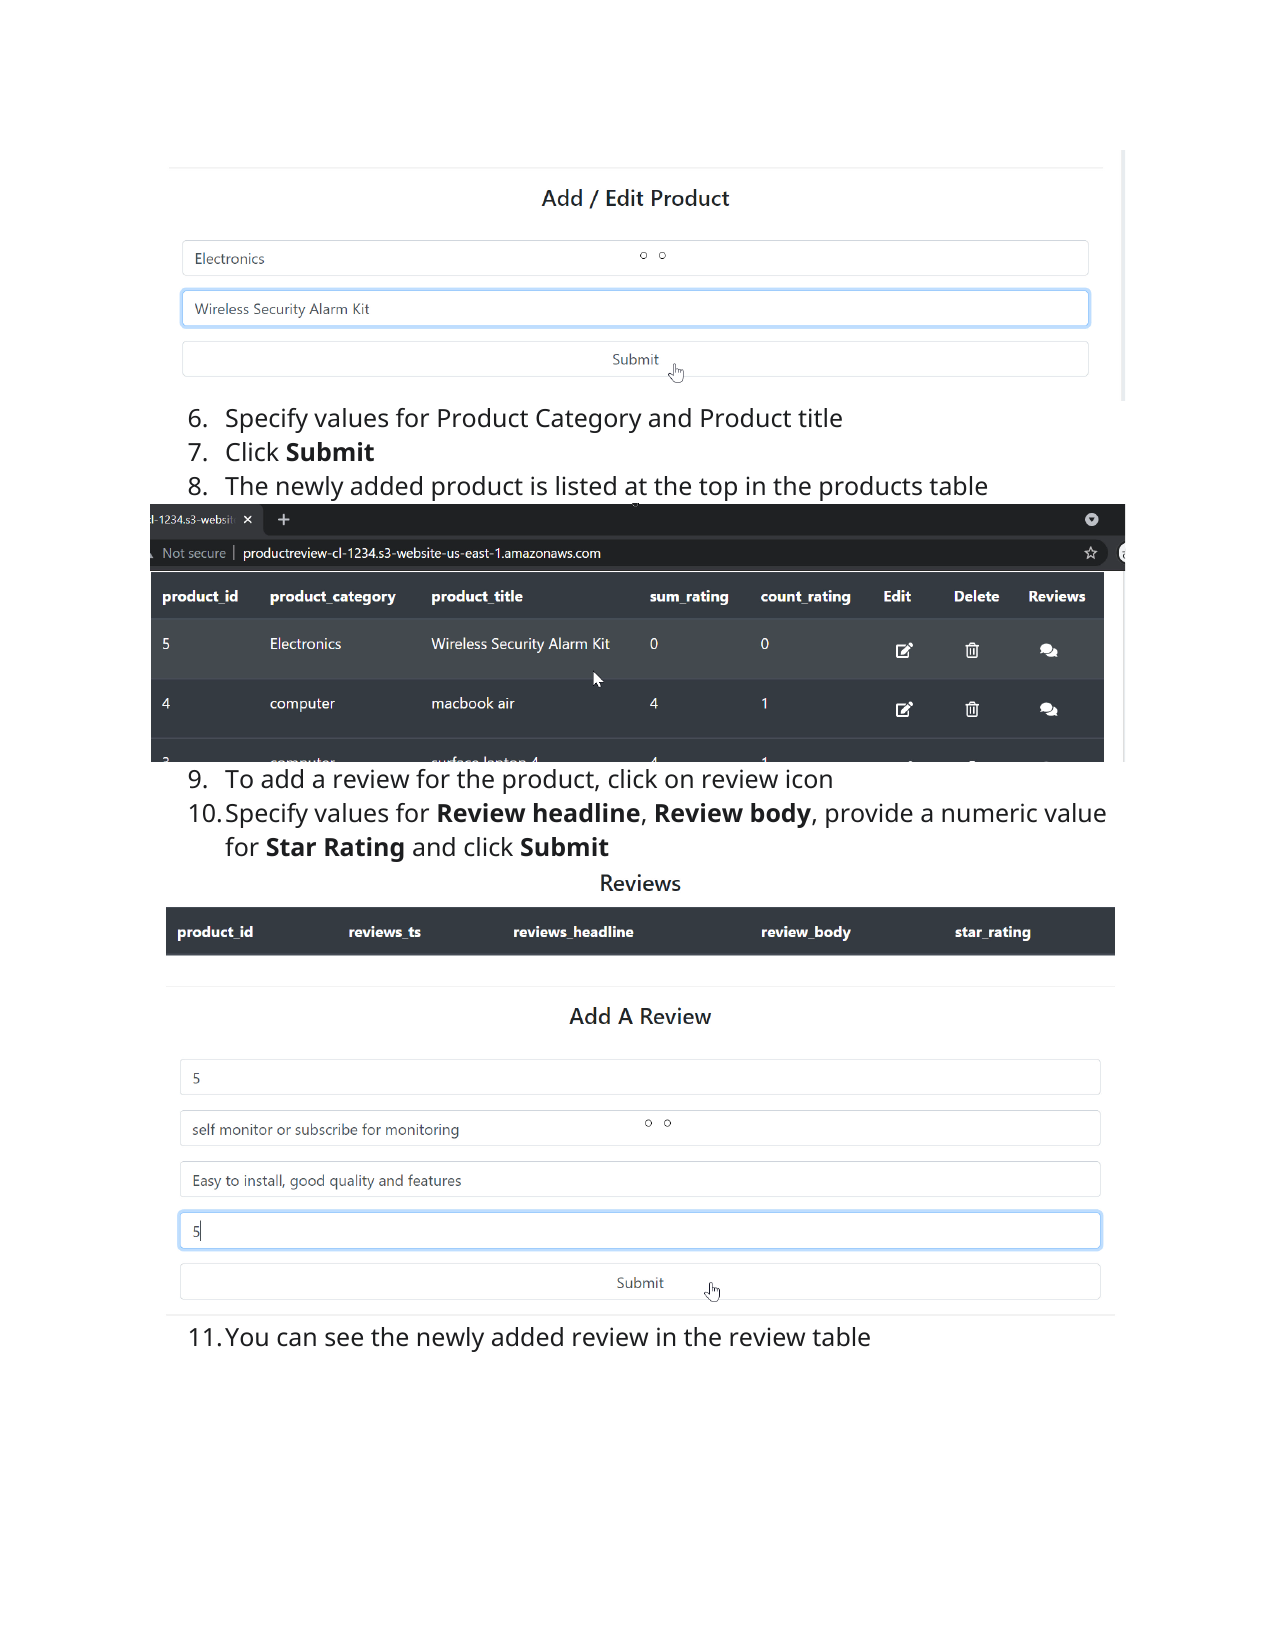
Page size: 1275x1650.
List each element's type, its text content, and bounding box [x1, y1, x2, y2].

picture [150, 150, 1125, 401]
picture [150, 864, 1125, 1320]
list Specify values for Review headline, Review body, provide a numeric value for Star Rating and click Submit [187, 796, 1125, 864]
list You can see the newly added review in the review table [187, 1320, 1125, 1354]
list The newly added product is listed at the top in the products table [187, 469, 1125, 503]
list Click Submit [187, 435, 1125, 469]
picture [150, 503, 1125, 762]
list Specify values for Product Category and Product title [187, 401, 1125, 435]
list To add a review for the product, click on review icon [187, 762, 1125, 796]
